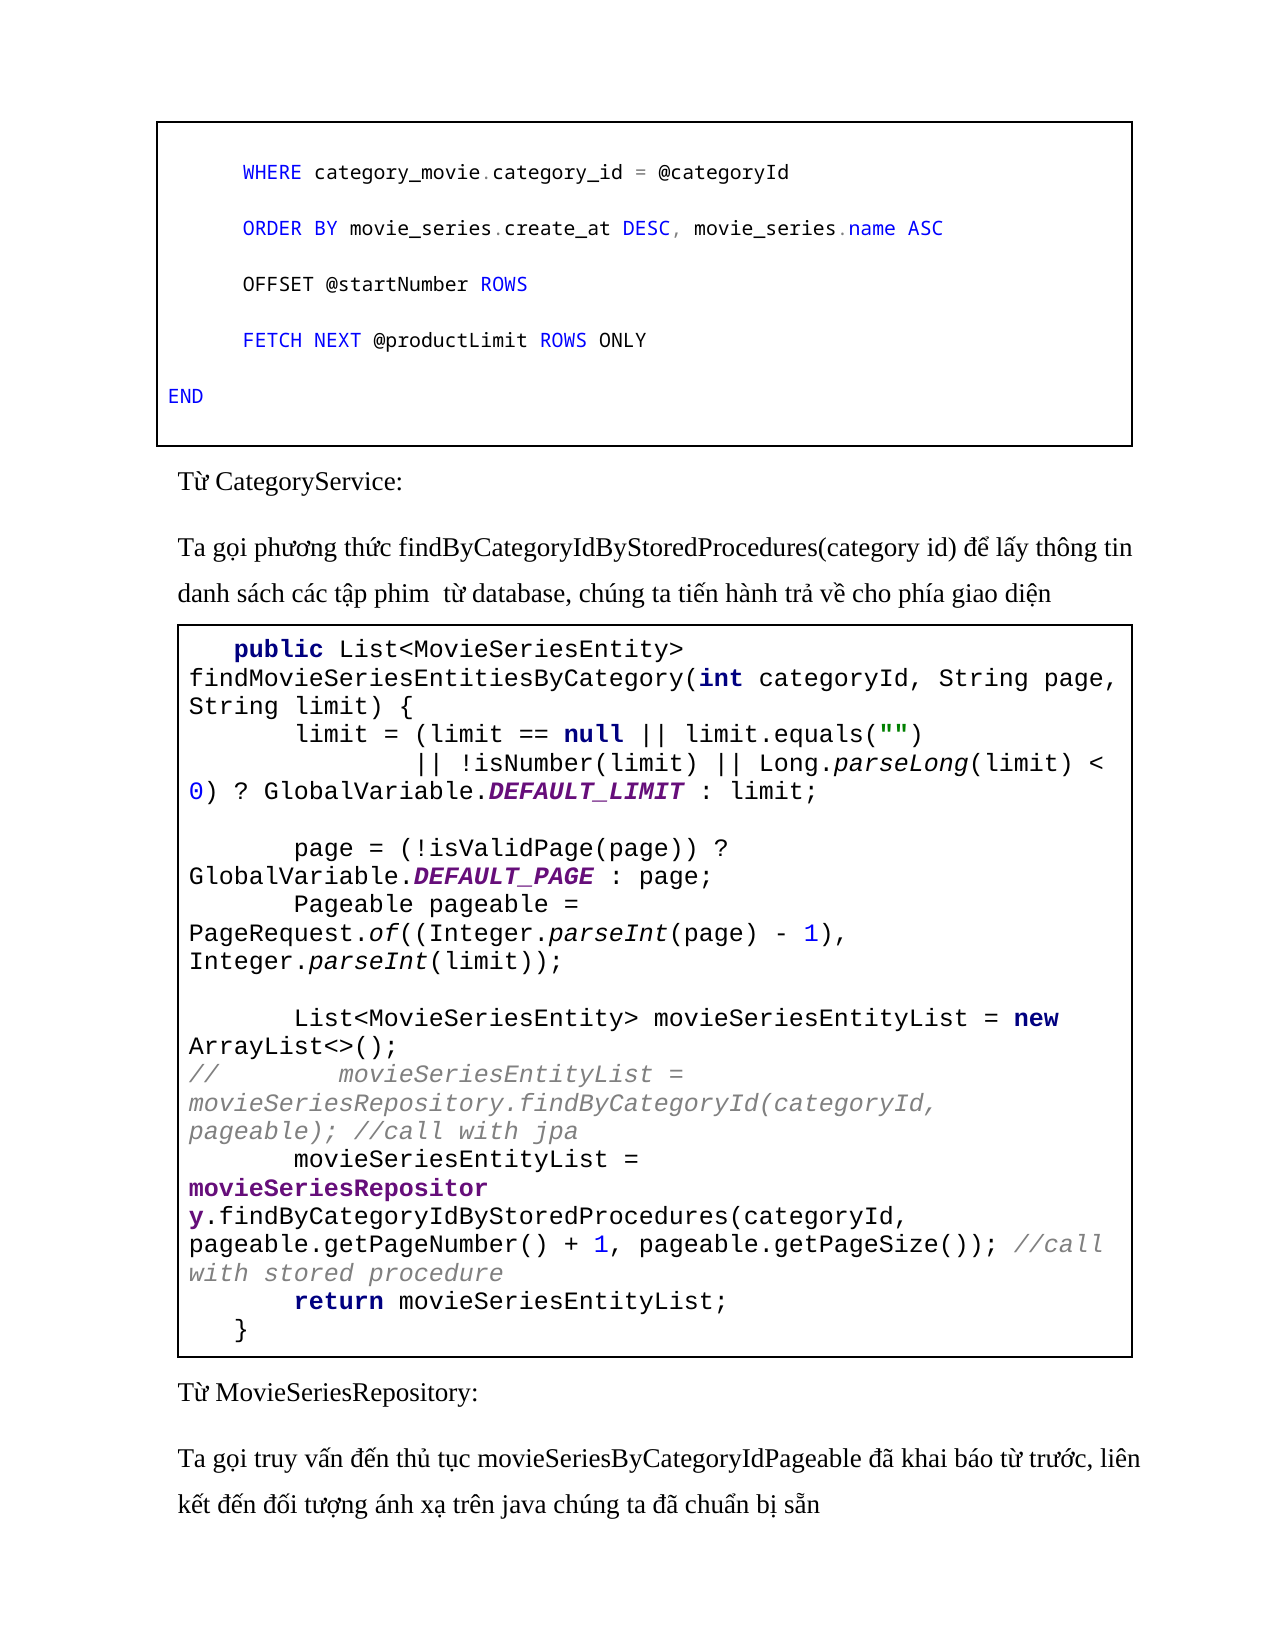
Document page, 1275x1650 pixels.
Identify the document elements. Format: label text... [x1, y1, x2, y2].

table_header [158, 123, 1131, 444]
text Ta gọi phương thức findByCategoryIdByStoredProcedures(category id) để lấy thông tin danh sách các tập phim từ database, chúng ta tiến hành trả về cho phía giao diện [177, 531, 1145, 609]
text Từ MovieSeriesRepository: [177, 1376, 1145, 1408]
text Từ CategoryService: [177, 465, 1145, 497]
text Ta gọi truy vấn đến thủ tục movieSeriesByCategoryIdPageable đã khai báo từ trước, liên kết đến đối tượng ánh xạ trên java chúng ta đã chuẩn bị sẵn [177, 1442, 1145, 1520]
table_header public List<MovieSeriesEntity> findMovieSeriesEntitiesByCategory(int categoryId, String page, String limit) { limit = (limit == null || limit.equals("") || !isNumber(limit) || Long.parseLong(limit) < 0) ? GlobalVariable.DEFAULT_LIMIT : limit; page = (!isValidPage(page)) ? GlobalVariable.DEFAULT_PAGE : page; Pageable pageable = PageRequest.of((Integer.parseInt(page) - 1), Integer.parseInt(limit)); List<MovieSeriesEntity> movieSeriesEntityList = new ArrayList<>(); // movieSeriesEntityList = movieSeriesRepository.findByCategoryId(categoryId, pageable); //call with jpa movieSeriesEntityList = movieSeriesRepository.findByCategoryIdByStoredProcedures(categoryId, pageable.getPageNumber() + 1, pageable.getPageSize()); //call with stored procedure return movieSeriesEntityList; } [179, 626, 1131, 1356]
